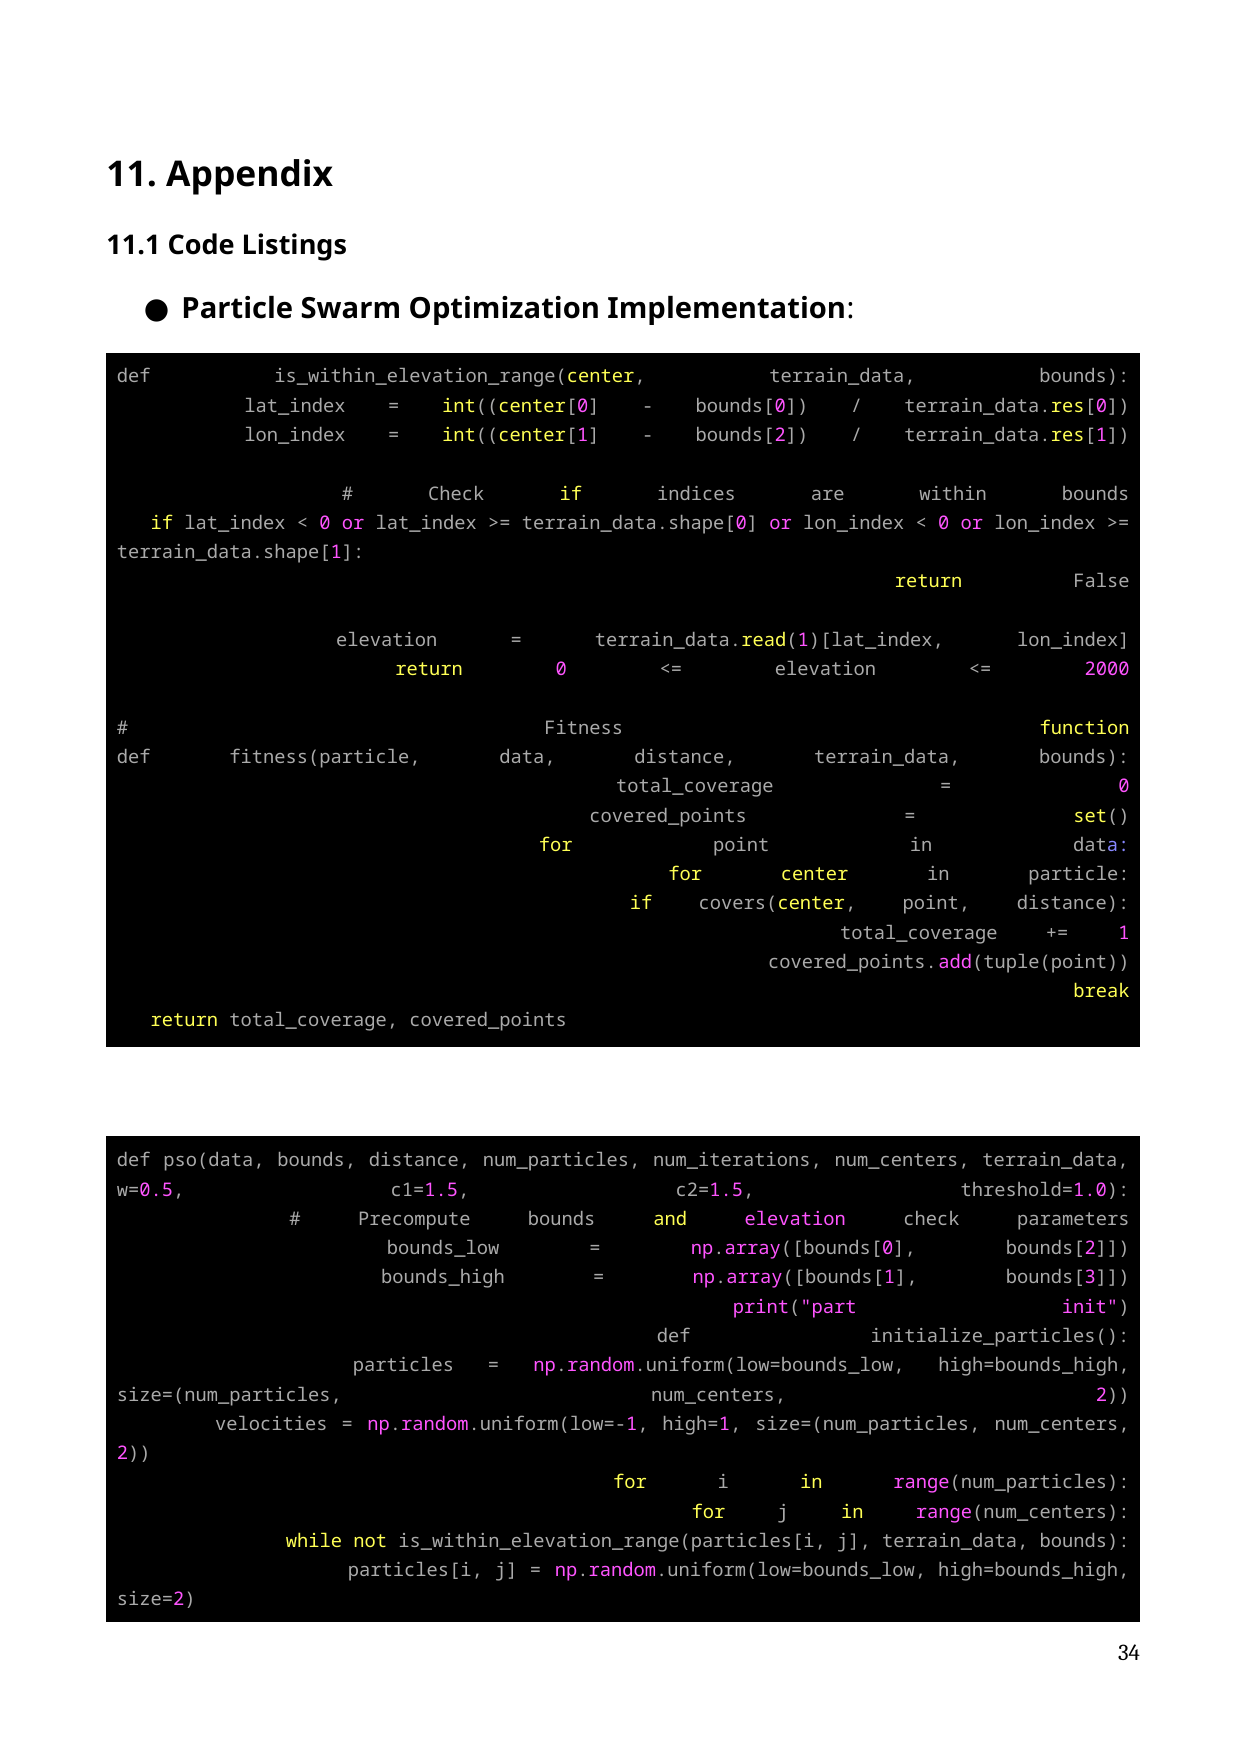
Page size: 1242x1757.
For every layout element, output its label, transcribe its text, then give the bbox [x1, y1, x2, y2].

subtitle 11. Appendix [106, 148, 1140, 197]
table_header def is_within_elevation_range(center, terrain_data, bounds): lat_index = int((center[0] - bounds[0]) / terrain_data.res[0]) lon_index = int((center[1] - bounds[2]) / terrain_data.res[1]) # Check if indices are within bounds if lat_index < 0 or lat_index >= terrain_data.shape[0] or lon_index < 0 or lon_index >= terrain_data.shape[1]: return False elevation = terrain_data.read(1)[lat_index, lon_index] return 0 <= elevation <= 2000 # Fitness function def fitness(particle, data, distance, terrain_data, bounds): total_coverage = 0 covered_points = set() for point in data: for center in particle: if covers(center, point, distance): total_coverage += 1 covered_points.add(tuple(point)) break return total_coverage, covered_points [106, 353, 1140, 1047]
subtitle 11.1 Code Listings [106, 226, 1140, 263]
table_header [106, 1136, 1140, 1622]
list Particle Swarm Optimization Implementation: [144, 288, 1140, 327]
